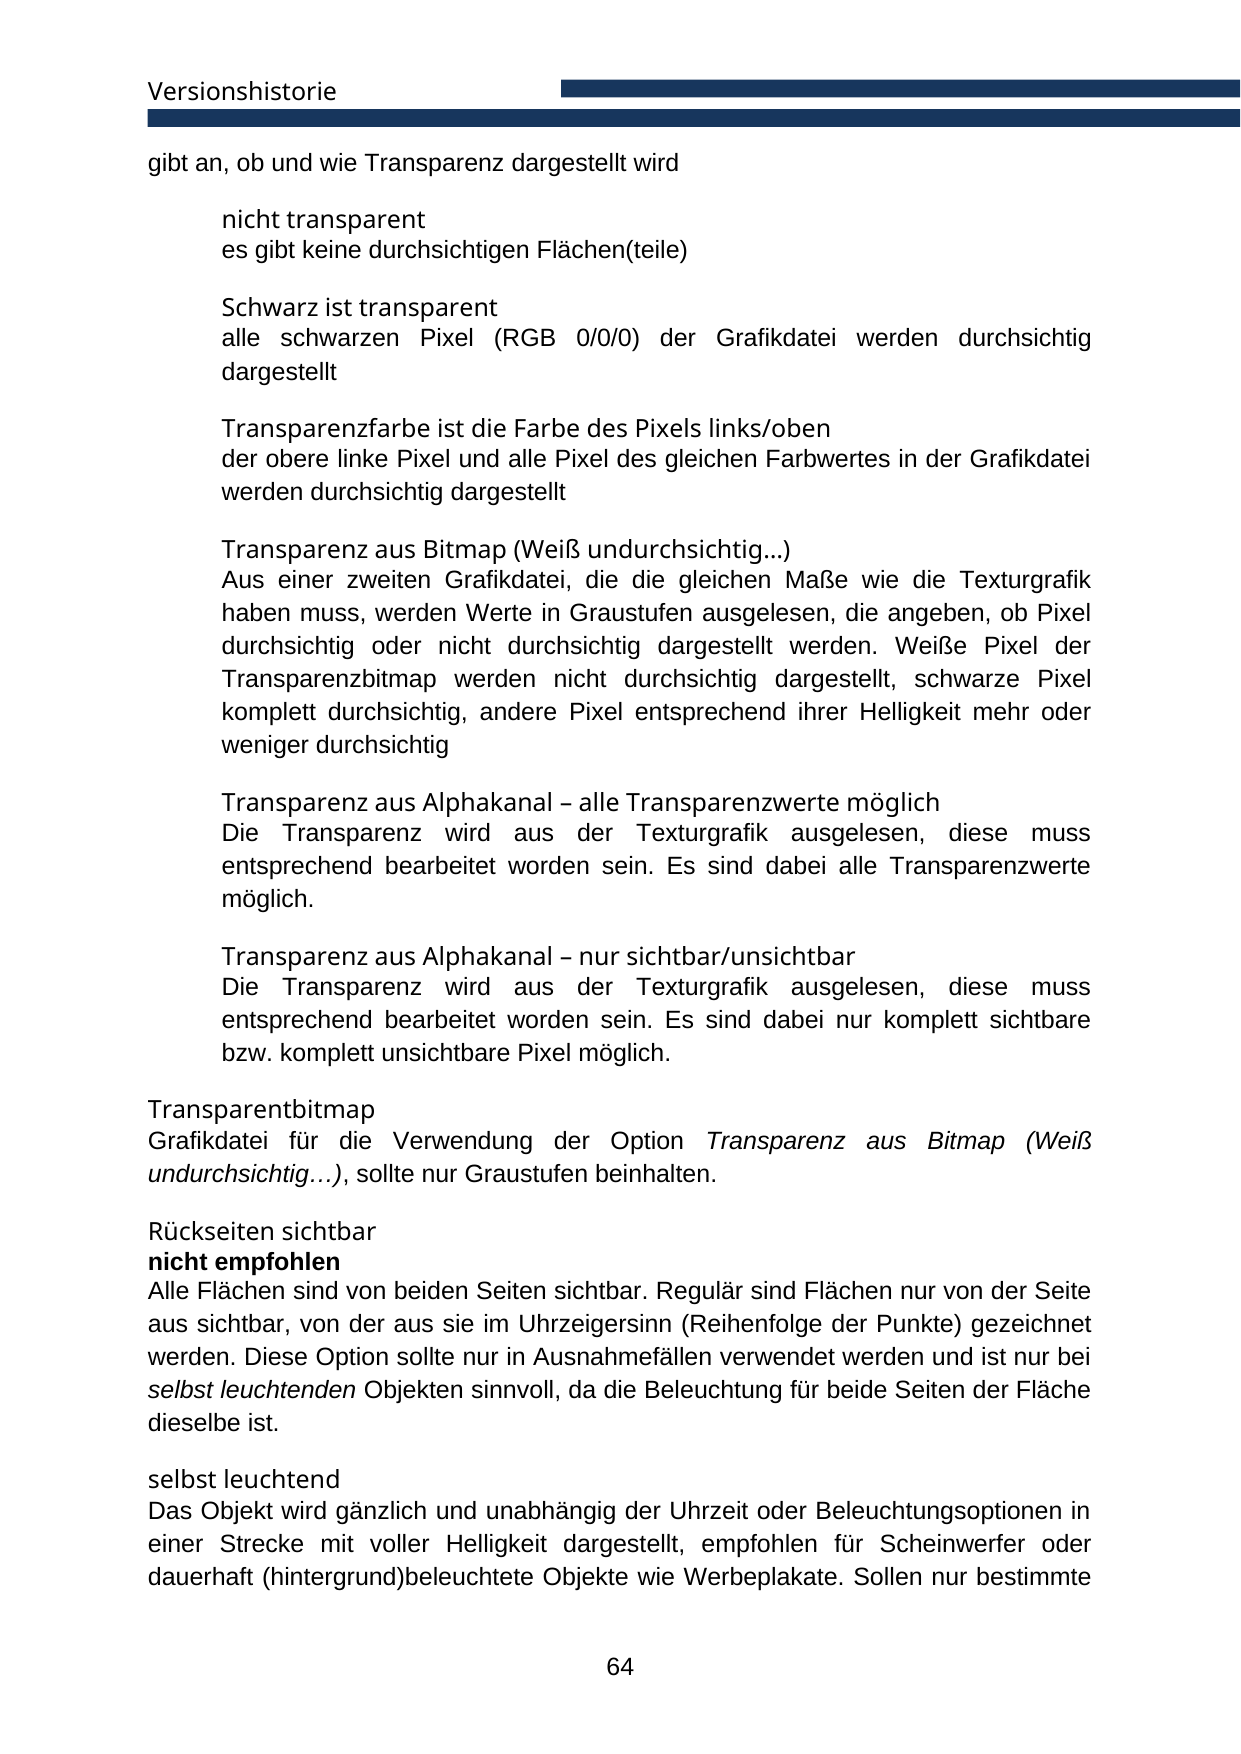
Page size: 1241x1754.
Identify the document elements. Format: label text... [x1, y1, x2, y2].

text Alle Flächen sind von beiden Seiten sichtbar. Regulär sind Flächen nur von der Seite aus sichtbar, von der aus sie im Uhrzeigersinn (Reihenfolge der Punkte) gezeichnet werden. Diese Option sollte nur in Ausnahmefällen verwendet werden und ist nur bei selbst leuchtenden Objekten sinnvoll, da die Beleuchtung für beide Seiten der Fläche dieselbe ist. [148, 1276, 1093, 1437]
text Grafikdatei für die Verwendung der Option Transparenz aus Bitmap (Weiß undurchsichtig…), sollte nur Graustufen beinhalten. [148, 1126, 1093, 1188]
text Die Transparenz wird aus der Texturgrafik ausgelesen, diese muss entsprechend bearbeitet worden sein. Es sind dabei nur komplett sichtbare bzw. komplett unsichtbare Pixel möglich. [221, 972, 1093, 1067]
text Schwarz ist transparent [221, 289, 1093, 323]
text es gibt keine durchsichtigen Flächen(teile) [221, 236, 1093, 264]
text der obere linke Pixel und alle Pixel des gleichen Farbwertes in der Grafikdatei werden durchsichtig dargestellt [221, 444, 1093, 506]
text gibt an, ob und wie Transparenz dargestellt wird [148, 148, 1093, 176]
text Transparenzfarbe ist die Farbe des Pixels links/oben [221, 410, 1093, 444]
text nicht transparent [221, 201, 1093, 236]
text Transparenz aus Alphakanal – nur sichtbar/unsichtbar [221, 938, 1093, 972]
subtitle nicht empfohlen [148, 1247, 1093, 1276]
text Die Transparenz wird aus der Texturgrafik ausgelesen, diese muss entsprechend bearbeitet worden sein. Es sind dabei alle Transparenzwerte möglich. [221, 818, 1093, 913]
text selbst leuchtend [148, 1462, 1093, 1496]
text Aus einer zweiten Grafikdatei, die die gleichen Maße wie die Texturgrafik haben muss, werden Werte in Graustufen ausgelesen, die angeben, ob Pixel durchsichtig oder nicht durchsichtig dargestellt werden. Weiße Pixel der Transparenzbitmap werden nicht durchsichtig dargestellt, schwarze Pixel komplett durchsichtig, andere Pixel entsprechend ihrer Helligkeit mehr oder weniger durchsichtig [221, 565, 1093, 759]
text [148, 1496, 1093, 1591]
text alle schwarzen Pixel (RGB 0/0/0) der Grafikdatei werden durchsichtig dargestellt [221, 323, 1093, 385]
text Rückseiten sichtbar [148, 1213, 1093, 1247]
text Transparenz aus Bitmap (Weiß undurchsichtig…) [221, 531, 1093, 565]
text Transparenz aus Alphakanal – alle Transparenzwerte möglich [221, 784, 1093, 818]
text Transparentbitmap [148, 1092, 1093, 1126]
